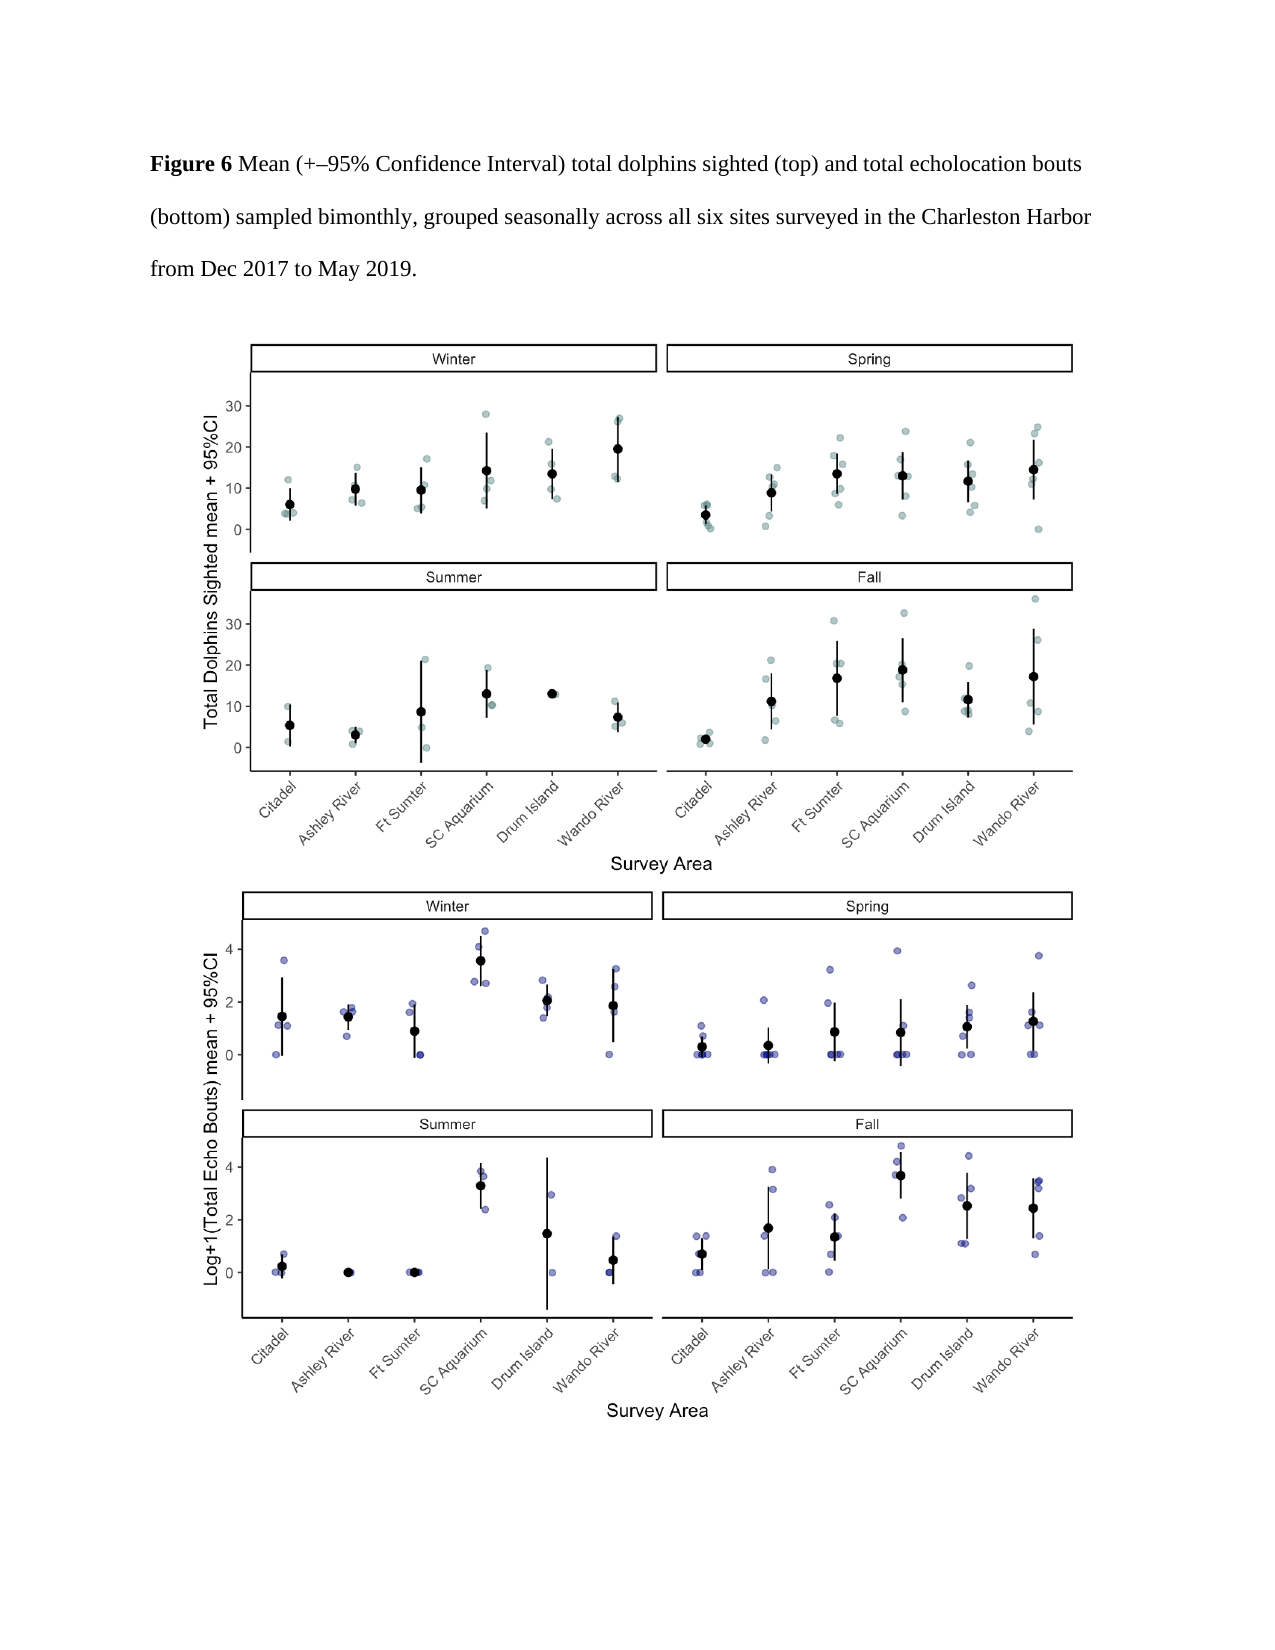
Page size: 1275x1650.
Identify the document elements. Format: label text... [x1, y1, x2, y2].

text Figure 7 Mean (+–95% Confidence Interval) total dolphins sighted (top) and total burst pulses (bottom) sampled bimonthly, grouped seasonally across all six sites surveyed in the Charleston Harbor from Dec 2017 to May 2019. [150, 1348, 1125, 1480]
picture [150, 150, 1125, 1318]
